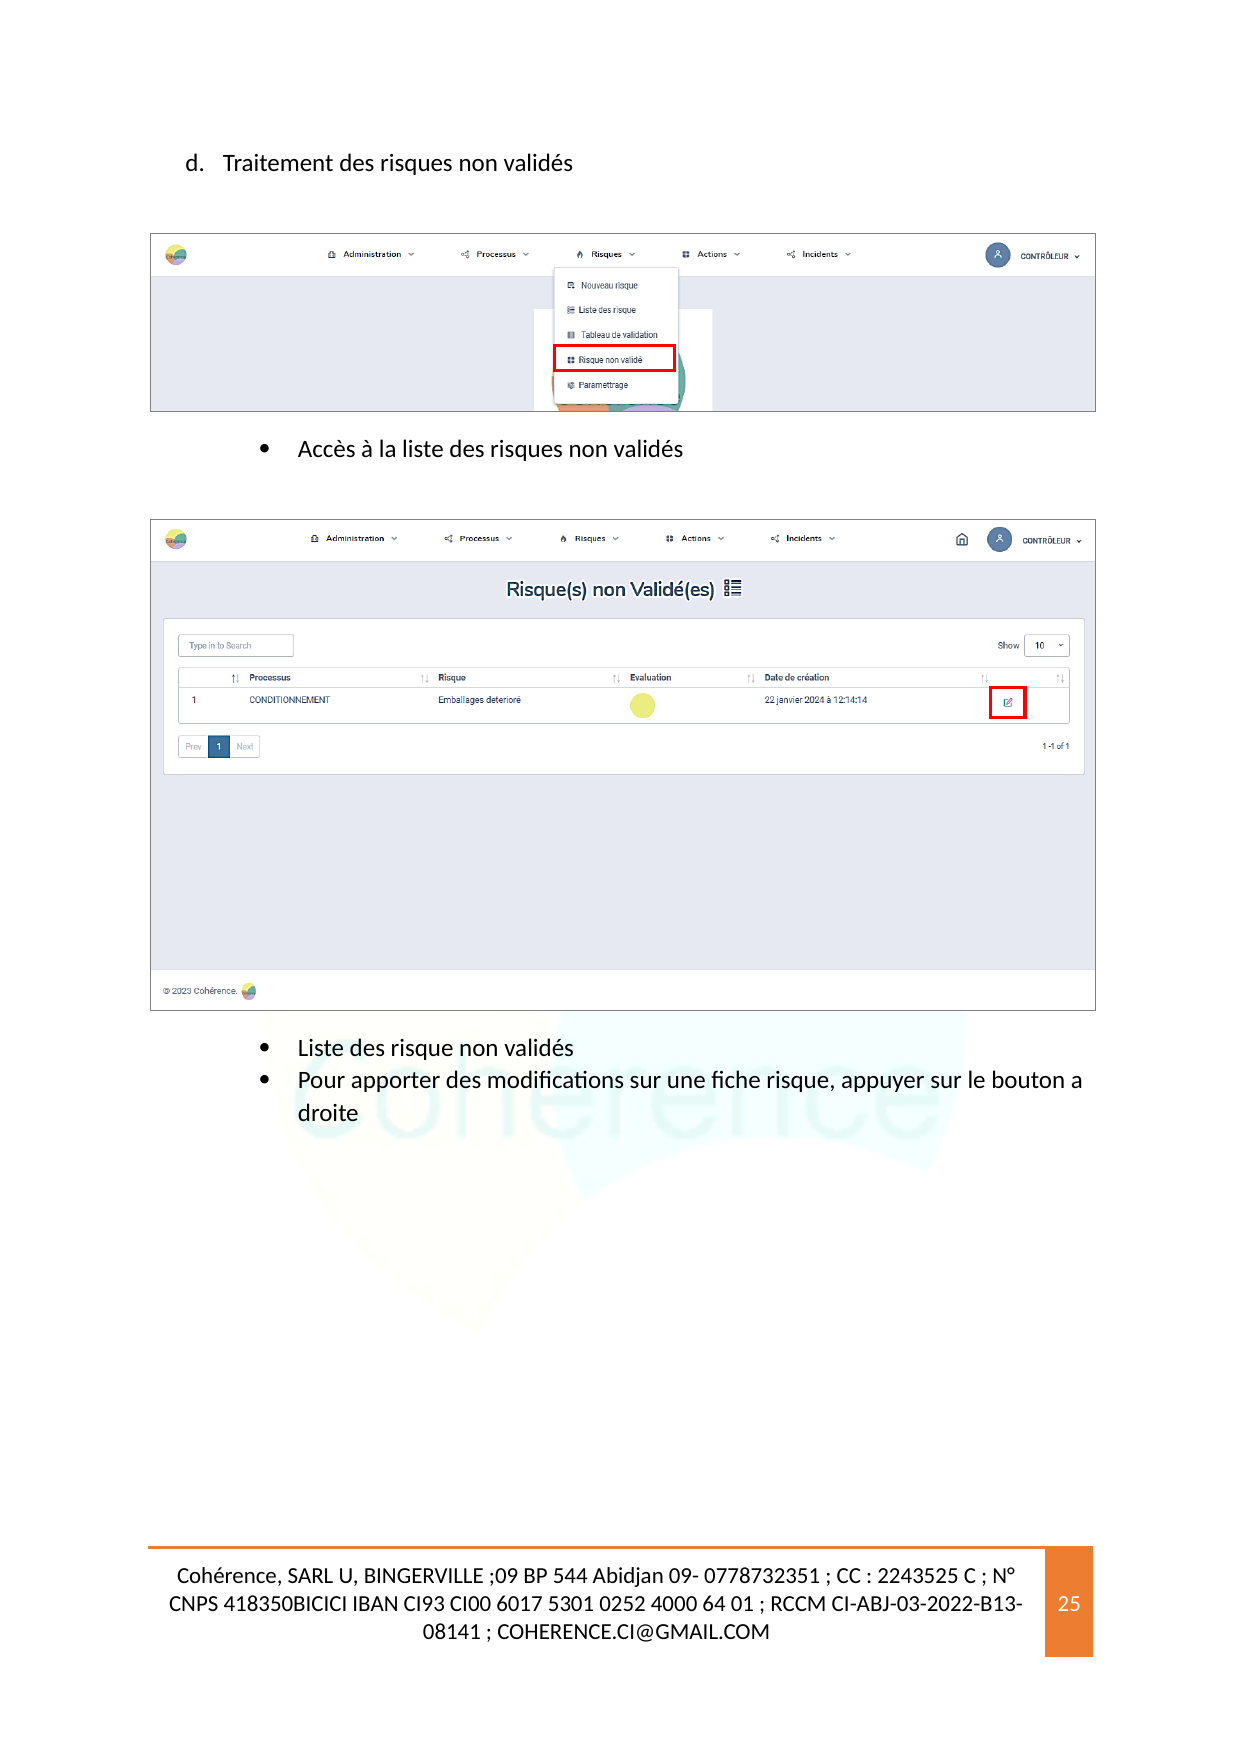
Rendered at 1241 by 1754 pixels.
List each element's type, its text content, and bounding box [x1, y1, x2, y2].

list Accès à la liste des risques non validés [260, 433, 1093, 464]
list Liste des risque non validés [260, 1032, 1093, 1062]
picture [151, 234, 1095, 411]
list Pour apporter des modifications sur une fiche risque, appuyer sur le bouton a droite [260, 1065, 1093, 1128]
picture [151, 520, 1095, 1010]
list Traitement des risques non validés [185, 148, 1093, 178]
